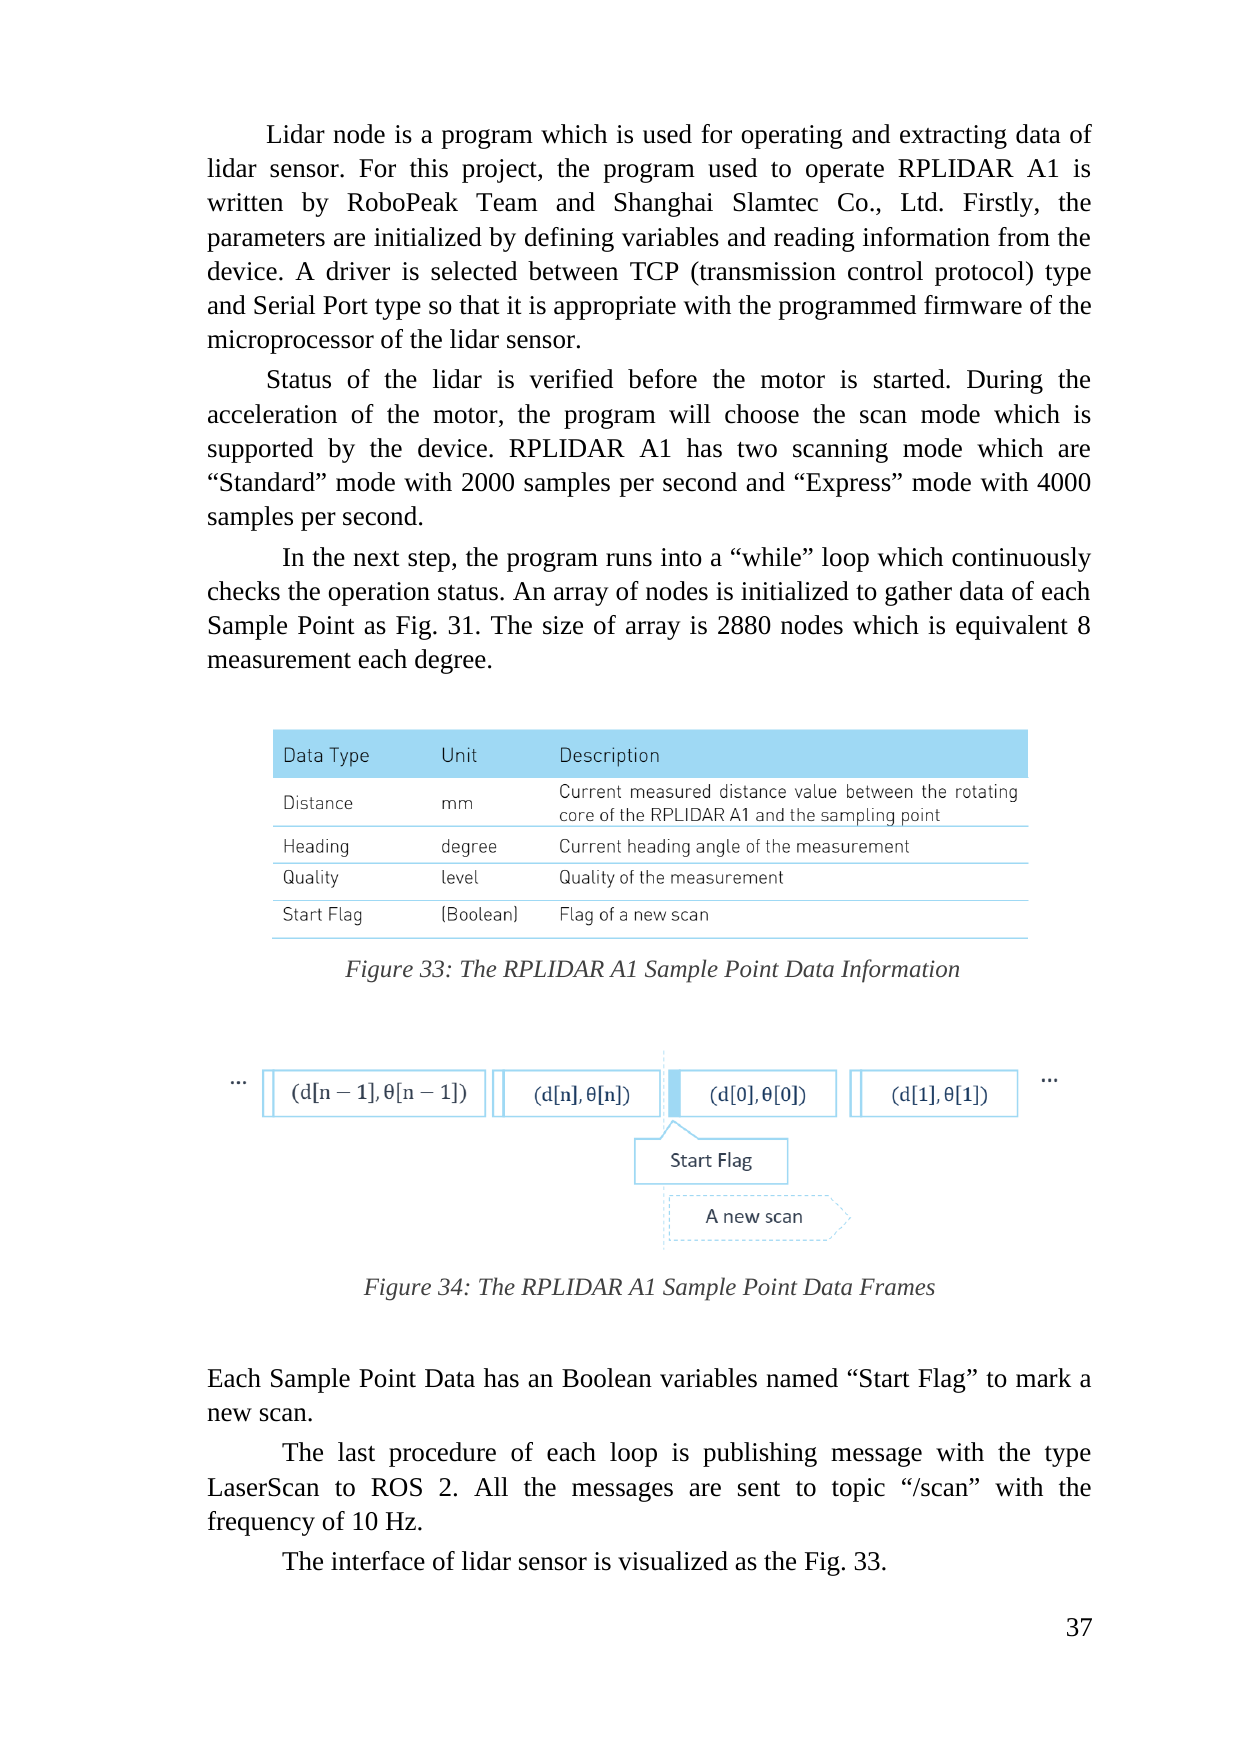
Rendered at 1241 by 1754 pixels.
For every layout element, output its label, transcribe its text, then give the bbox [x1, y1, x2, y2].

text Status of the lidar is verified before the motor is started. During the acceleration of the motor, the program will choose the scan mode which is supported by the device. RPLIDAR A1 has two scanning mode which are “Standard” mode with 2000 samples per second and “Express” mode with 4000 samples per second. [207, 363, 1092, 531]
text The interface of lidar sensor is visualized as the Fig. 33. [207, 1545, 1092, 1576]
picture [265, 723, 1034, 946]
text In the next step, the program runs into a “while” loop which continuously checks the operation status. An array of nodes is initialized to gather data of each Sample Point as Fig. 31. The size of array is 2880 nodes which is equivalent 8 measurement each degree. [207, 541, 1092, 674]
text Each Sample Point Data has an Boolean variables named “Start Flag” to mark a new scan. [207, 1362, 1092, 1427]
text Lidar node is a program which is used for operating and extracting data of lidar sensor. For this project, the program used to operate RPLIDAR A1 is written by RoboPeak Team and Shanghai Slamtec Co., Ltd. Firstly, the parameters are initialized by defining variables and reading information from the device. A driver is selected between TCP (transmission control protocol) type and Serial Port type so that it is appropriate with the programmed firmware of the microprocessor of the lidar sensor. [207, 118, 1092, 354]
text The last procedure of each loop is publishing message with the type LaserScan to ROS 2. All the messages are sent to topic “/scan” with the frequency of 10 Hz. [207, 1436, 1092, 1536]
picture [206, 1044, 1093, 1263]
